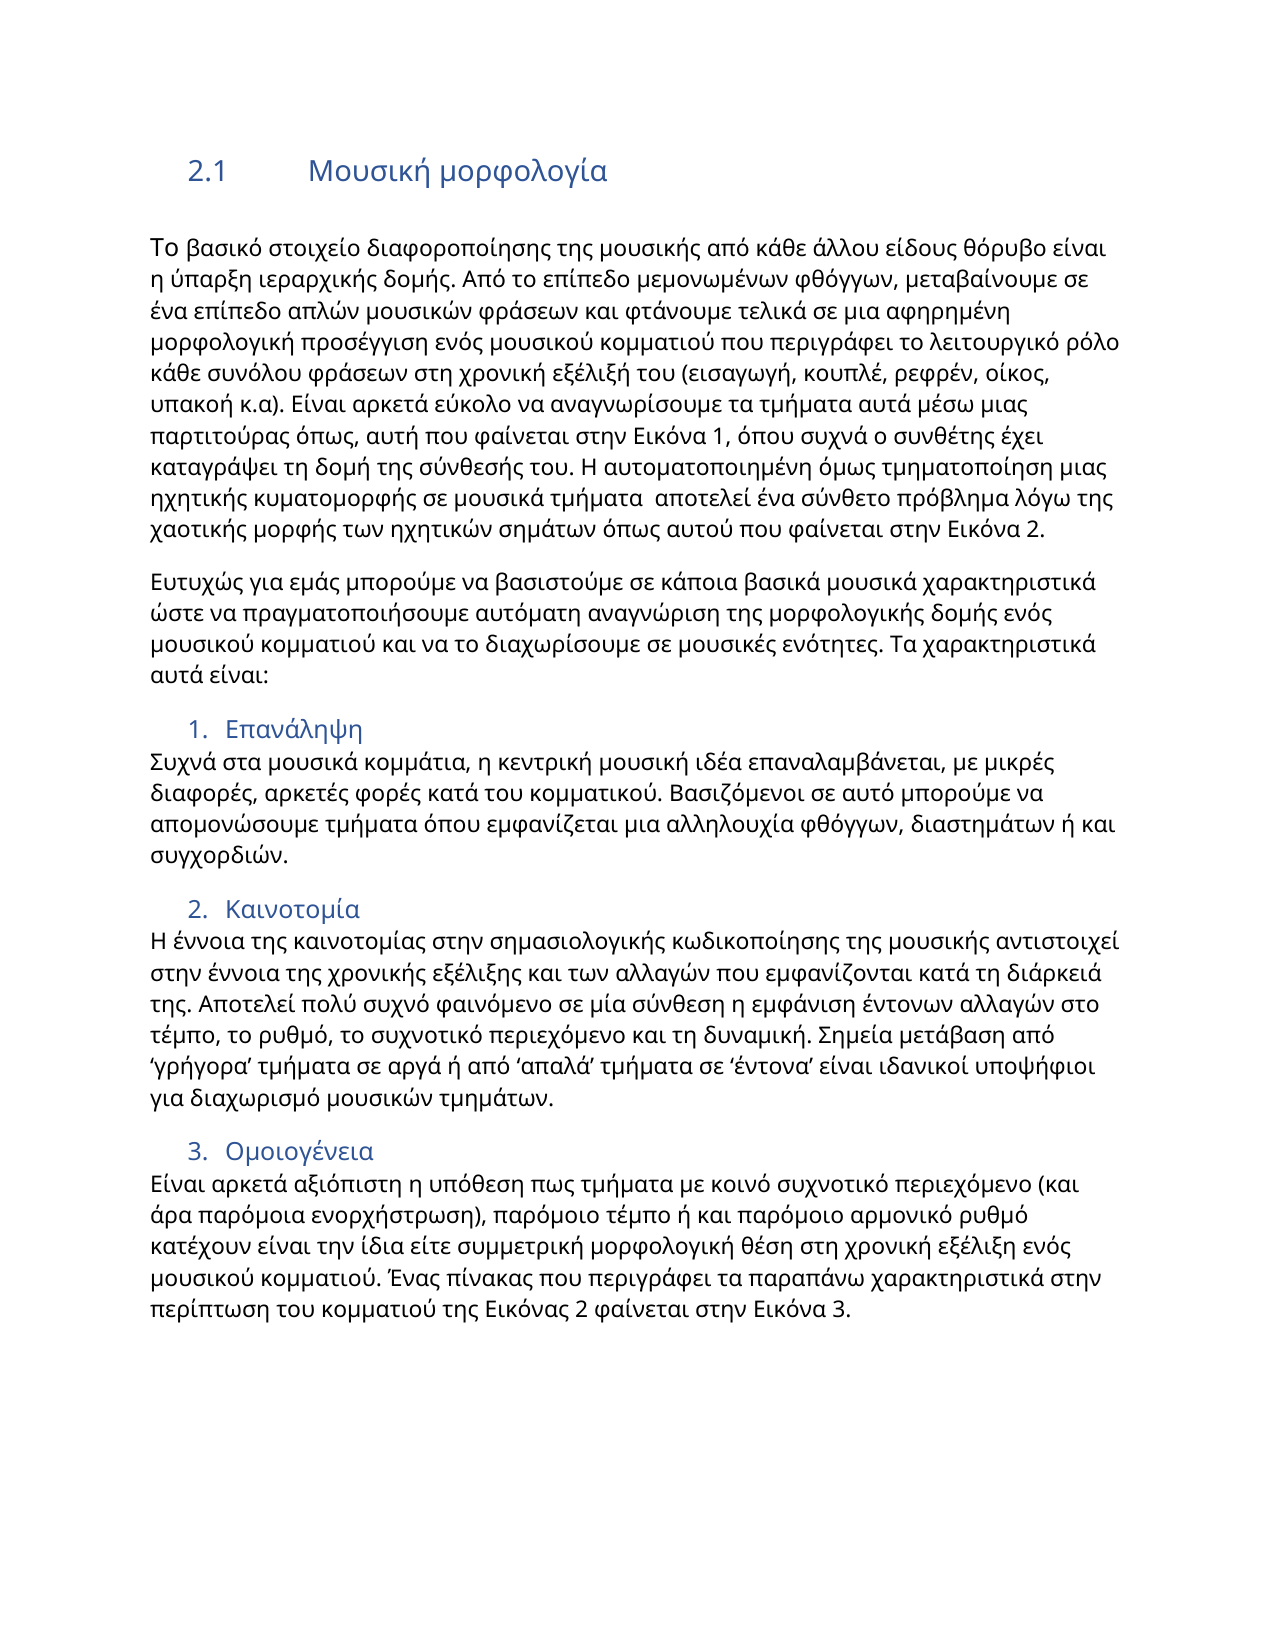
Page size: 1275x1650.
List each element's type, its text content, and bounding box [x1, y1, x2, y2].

text Το βασικό στοιχείο διαφοροποίησης της μουσικής από κάθε άλλου είδους θόρυβο είναι η ύπαρξη ιεραρχικής δομής. Από το επίπεδο μεμονωμένων φθόγγων, μεταβαίνουμε σε ένα επίπεδο απλών μουσικών φράσεων και φτάνουμε τελικά σε μια αφηρημένη μορφολογική προσέγγιση ενός μουσικού κομματιού που περιγράφει το λειτουργικό ρόλο κάθε συνόλου φράσεων στη χρονική εξέλιξή του (εισαγωγή, κουπλέ, ρεφρέν, οίκος, υπακοή κ.α). Είναι αρκετά εύκολο να αναγνωρίσουμε τα τμήματα αυτά μέσω μιας παρτιτούρας όπως, αυτή που φαίνεται στην Εικόνα 1, όπου συχνά ο συνθέτης έχει καταγράψει τη δομή της σύνθεσής του. Η αυτοματοποιημένη όμως τμηματοποίηση μιας ηχητικής κυματομορφής σε μουσικά τμήματα αποτελεί ένα σύνθετο πρόβλημα λόγω της χαοτικής μορφής των ηχητικών σημάτων όπως αυτού που φαίνεται στην Εικόνα 2. [150, 229, 1125, 545]
text Ευτυχώς για εμάς μπορούμε να βασιστούμε σε κάποια βασικά μουσικά χαρακτηριστικά ώστε να πραγματοποιήσουμε αυτόματη αναγνώριση της μορφολογικής δομής ενός μουσικού κομματιού και να το διαχωρίσουμε σε μουσικές ενότητες. Τα χαρακτηριστικά αυτά είναι: [150, 566, 1125, 691]
subtitle Μουσική μορφολογία [187, 150, 1125, 229]
text Η έννοια της καινοτομίας στην σημασιολογικής κωδικοποίησης της μουσικής αντιστοιχεί στην έννοια της χρονικής εξέλιξης και των αλλαγών που εμφανίζονται κατά τη διάρκειά της. Αποτελεί πολύ συχνό φαινόμενο σε μία σύνθεση η εμφάνιση έντονων αλλαγών στο τέμπο, το ρυθμό, το συχνοτικό περιεχόμενο και τη δυναμική. Σημεία μετάβαση από ‘γρήγορα’ τμήματα σε αργά ή από ‘απαλά’ τμήματα σε ‘έντονα’ είναι ιδανικοί υποψήφιοι για διαχωρισμό μουσικών τμημάτων. [150, 925, 1125, 1113]
text Είναι αρκετά αξιόπιστη η υπόθεση πως τμήματα με κοινό συχνοτικό περιεχόμενο (και άρα παρόμοια ενορχήστρωση), παρόμοιο τέμπο ή και παρόμοιο αρμονικό ρυθμό κατέχουν είναι την ίδια είτε συμμετρική μορφολογική θέση στη χρονική εξέλιξη ενός μουσικού κομματιού. Ένας πίνακας που περιγράφει τα παραπάνω χαρακτηριστικά στην περίπτωση του κομματιού της Εικόνας 2 φαίνεται στην Εικόνα 3. [150, 1168, 1125, 1324]
subtitle Καινοτομία [187, 891, 1125, 925]
subtitle Επανάληψη [187, 711, 1125, 745]
text Συχνά στα μουσικά κομμάτια, η κεντρική μουσική ιδέα επαναλαμβάνεται, με μικρές διαφορές, αρκετές φορές κατά του κομματικού. Βασιζόμενοι σε αυτό μπορούμε να απομονώσουμε τμήματα όπου εμφανίζεται μια αλληλουχία φθόγγων, διαστημάτων ή και συγχορδιών. [150, 745, 1125, 870]
subtitle Ομοιογένεια [187, 1134, 1125, 1168]
